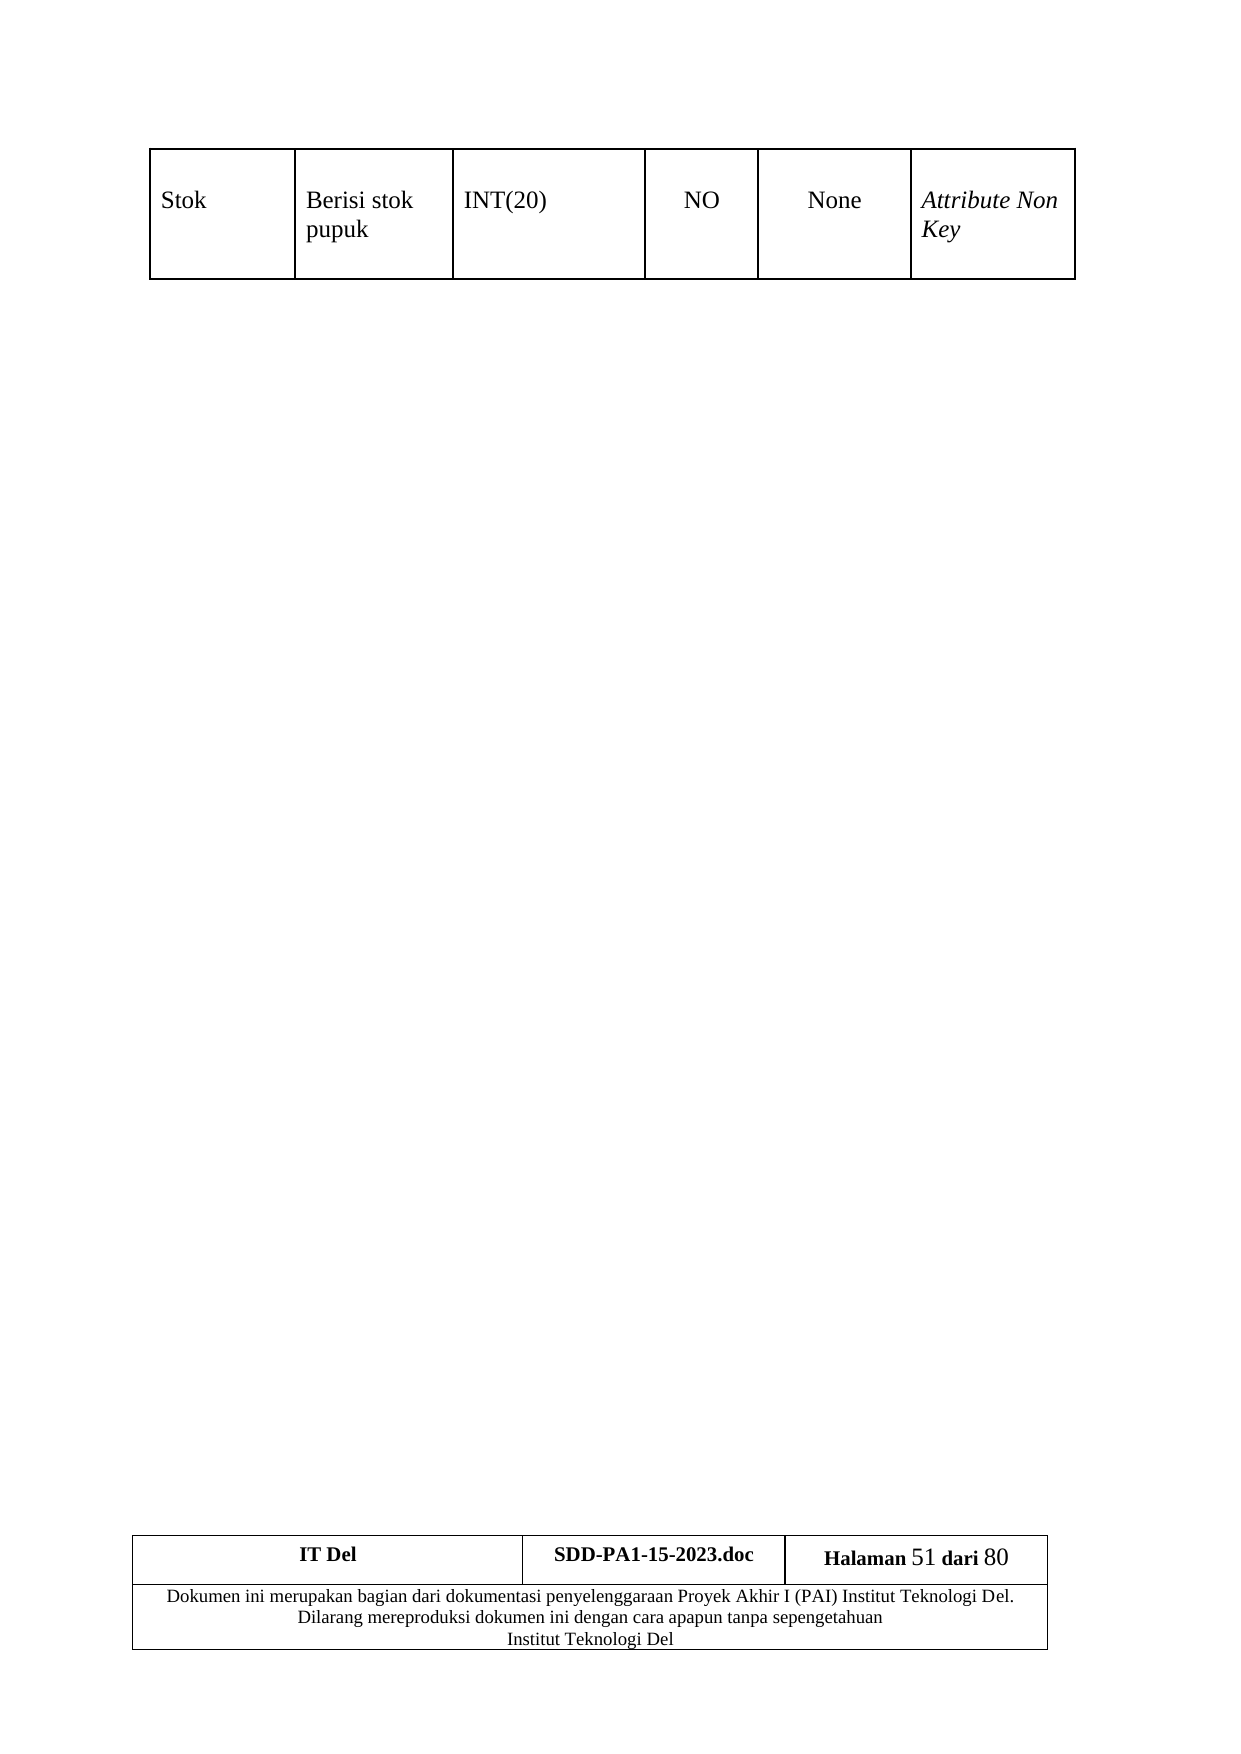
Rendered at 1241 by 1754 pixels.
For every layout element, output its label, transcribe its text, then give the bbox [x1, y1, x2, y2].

table_cell INT(20) [454, 150, 644, 278]
table_cell NO [646, 150, 757, 278]
table_cell Berisi stok pupuk [296, 150, 452, 278]
table_cell Attribute Non Key [912, 150, 1074, 278]
table_cell Stok [151, 150, 294, 278]
table_cell None [759, 150, 910, 278]
